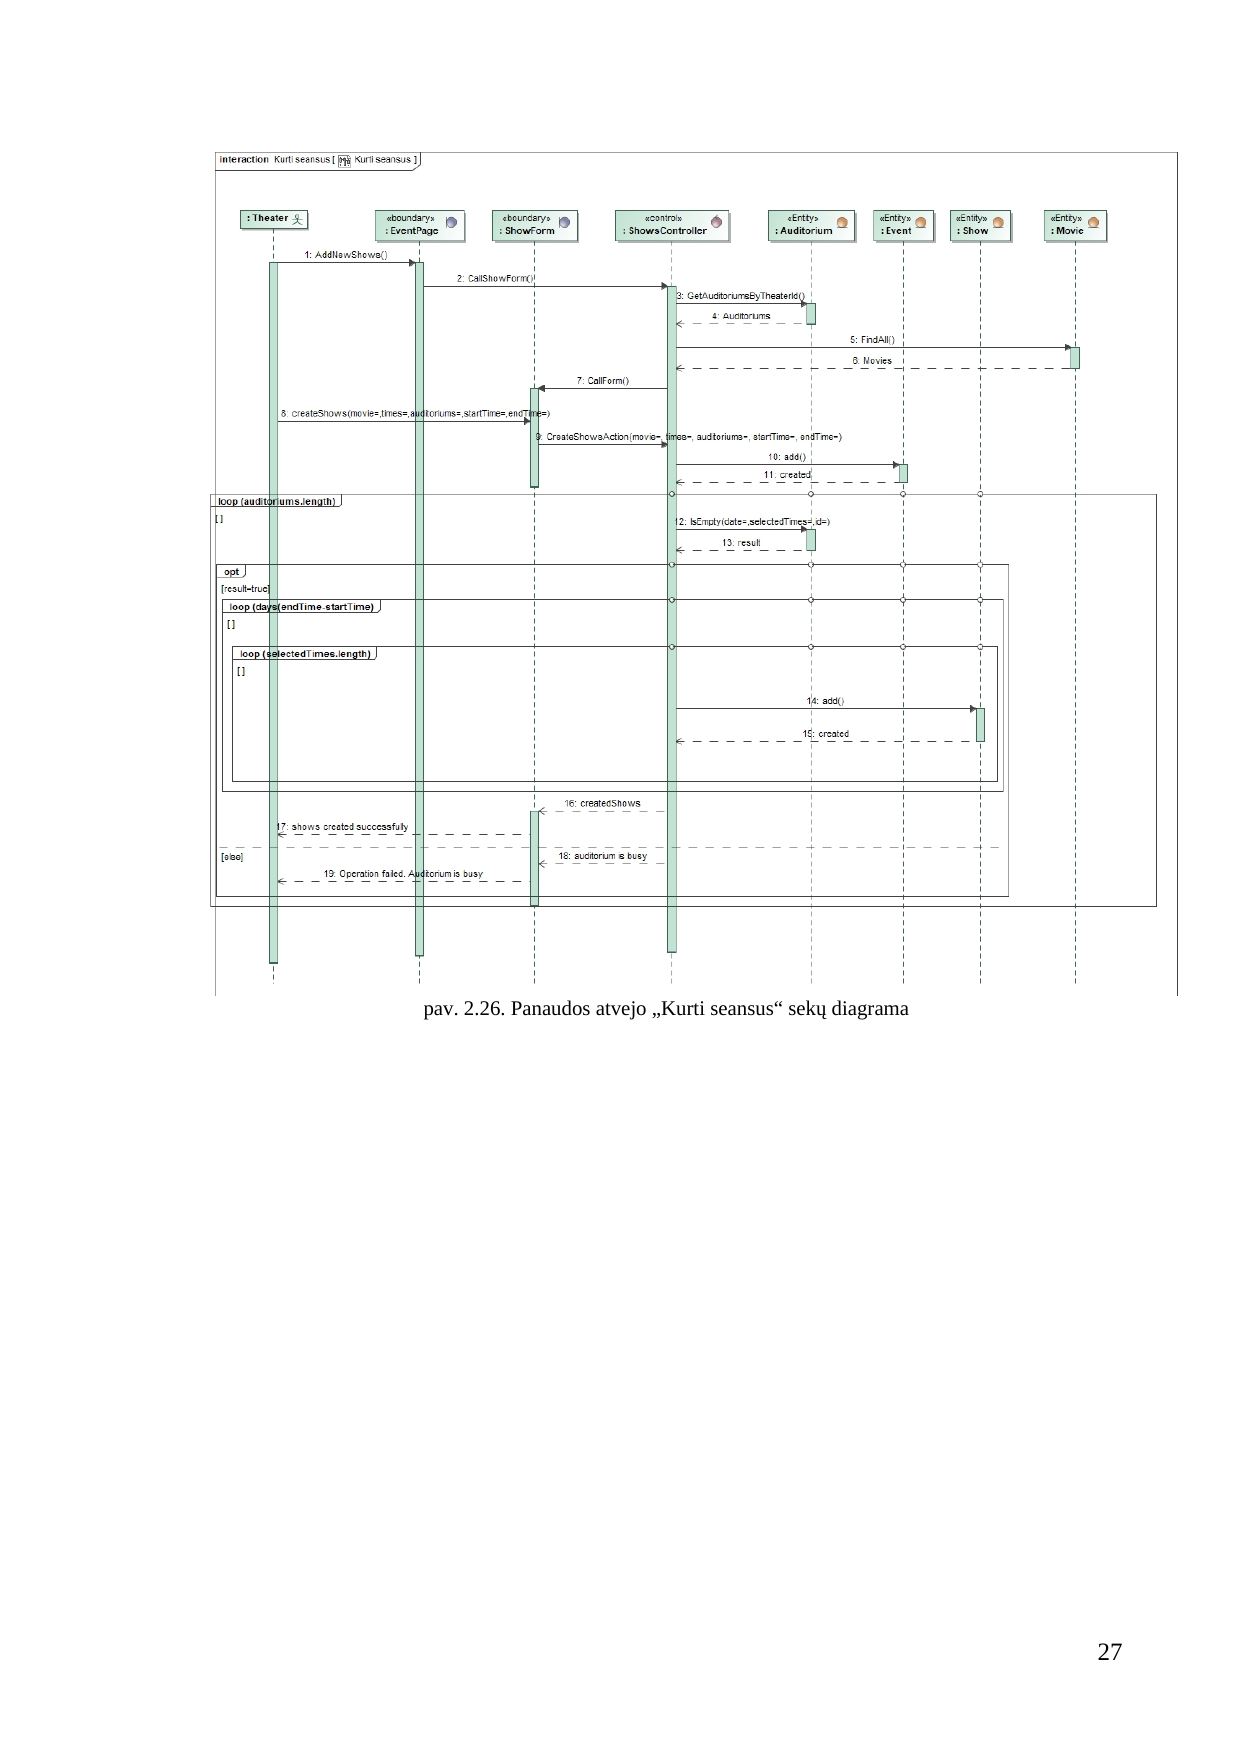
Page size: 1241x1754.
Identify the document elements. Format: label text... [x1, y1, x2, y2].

picture [210, 147, 1185, 996]
